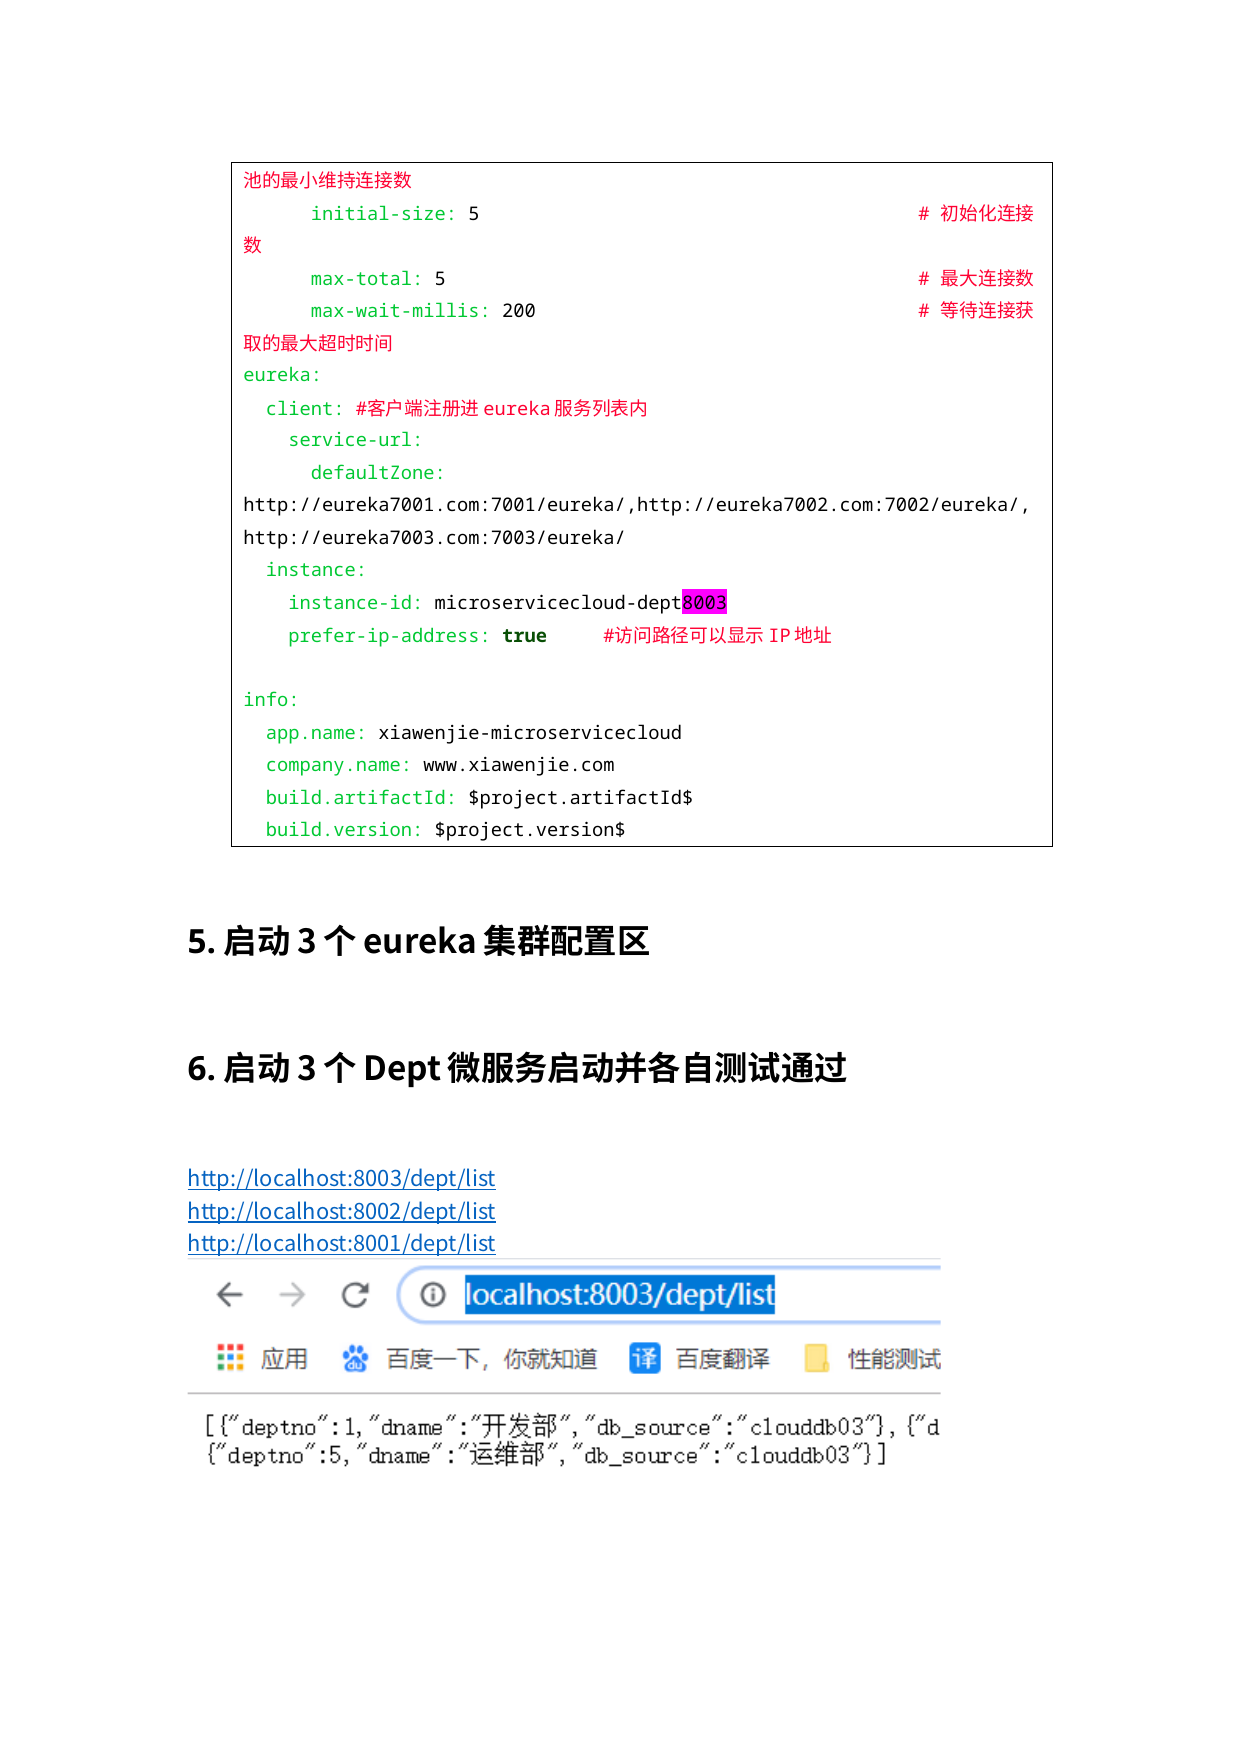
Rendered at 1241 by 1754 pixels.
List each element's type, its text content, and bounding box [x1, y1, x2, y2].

picture [187, 1258, 941, 1526]
text http://localhost:8003/dept/list [187, 1161, 1053, 1193]
subtitle 5. 启动3个eureka集群配置区 [187, 906, 1053, 971]
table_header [232, 163, 1052, 846]
text http://localhost:8002/dept/list [187, 1193, 1053, 1226]
subtitle 6. 启动3个Dept微服务启动并各自测试通过 [187, 1033, 1053, 1098]
text http://localhost:8001/dept/list [187, 1226, 1053, 1258]
